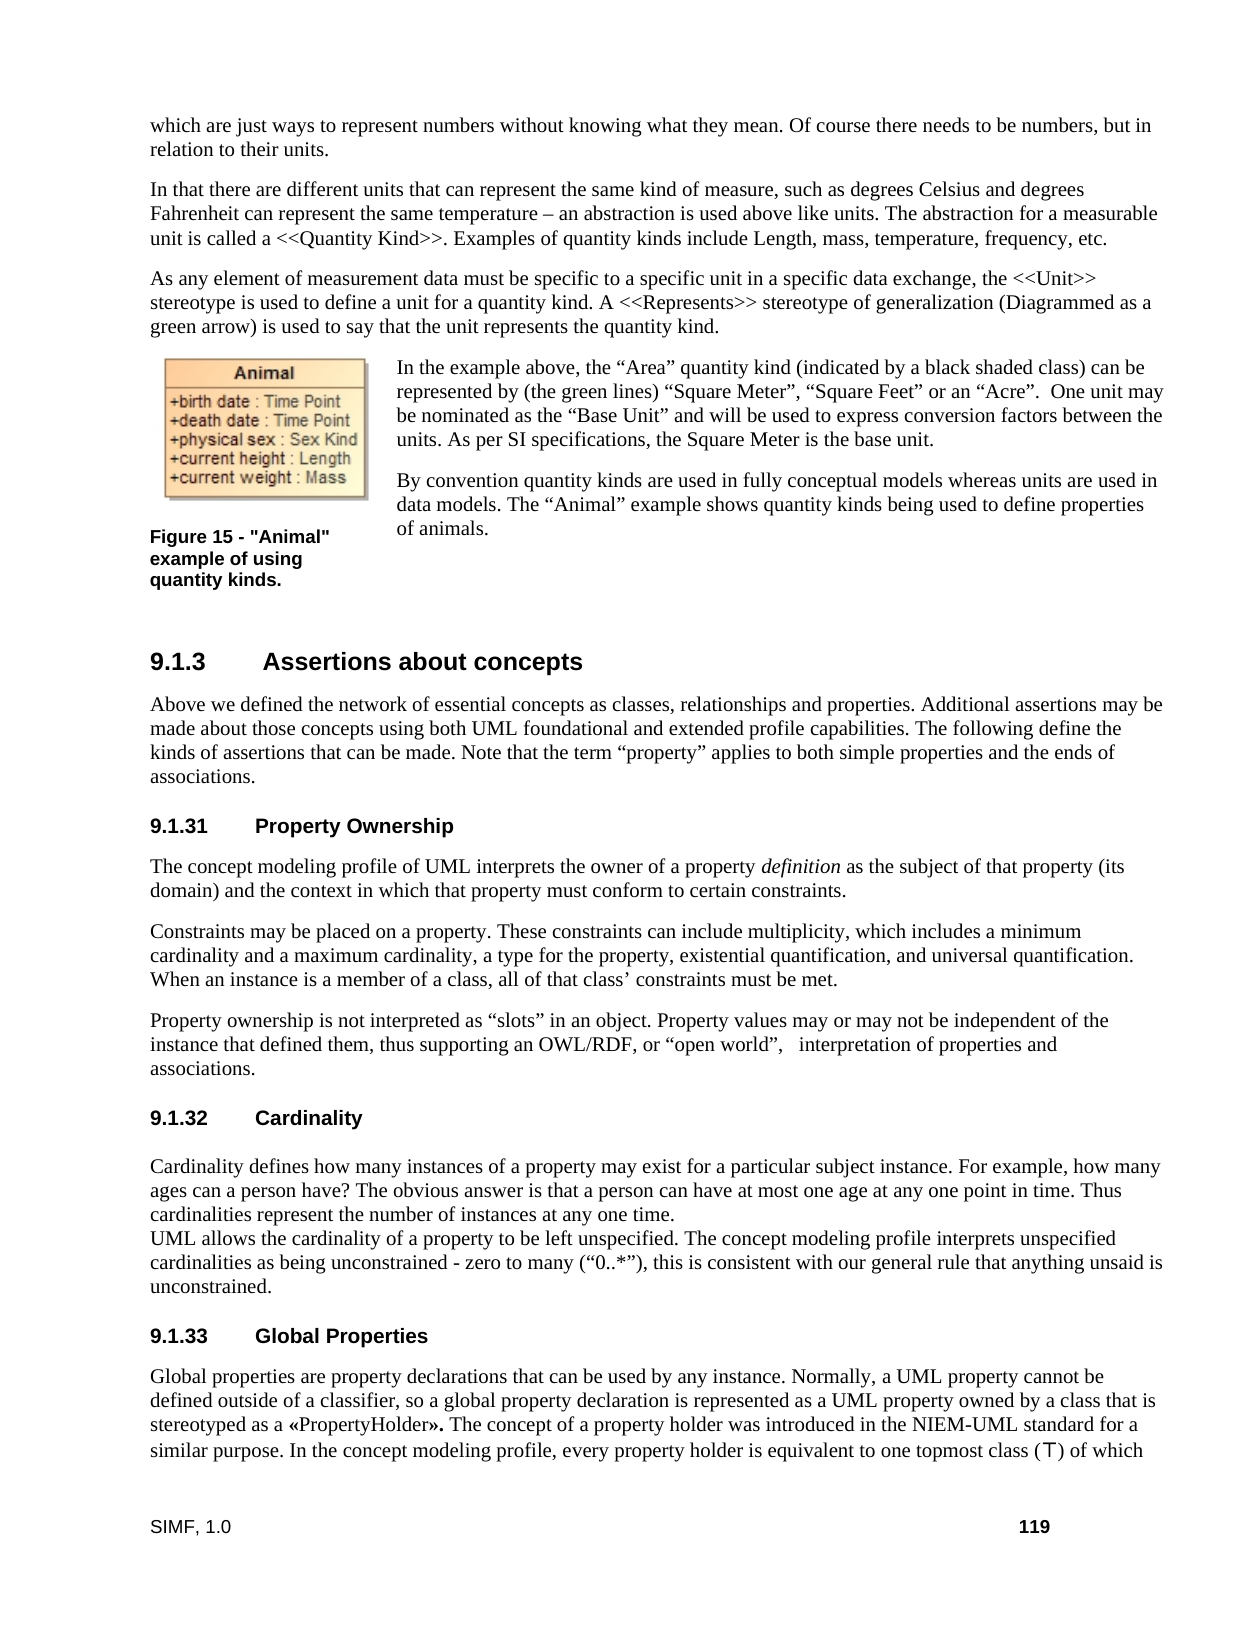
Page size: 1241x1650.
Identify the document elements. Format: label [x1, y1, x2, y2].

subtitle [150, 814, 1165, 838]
picture [149, 343, 377, 509]
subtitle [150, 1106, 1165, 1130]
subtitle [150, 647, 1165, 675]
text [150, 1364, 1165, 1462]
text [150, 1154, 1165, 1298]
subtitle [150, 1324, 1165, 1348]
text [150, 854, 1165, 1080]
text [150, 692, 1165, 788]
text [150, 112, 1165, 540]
